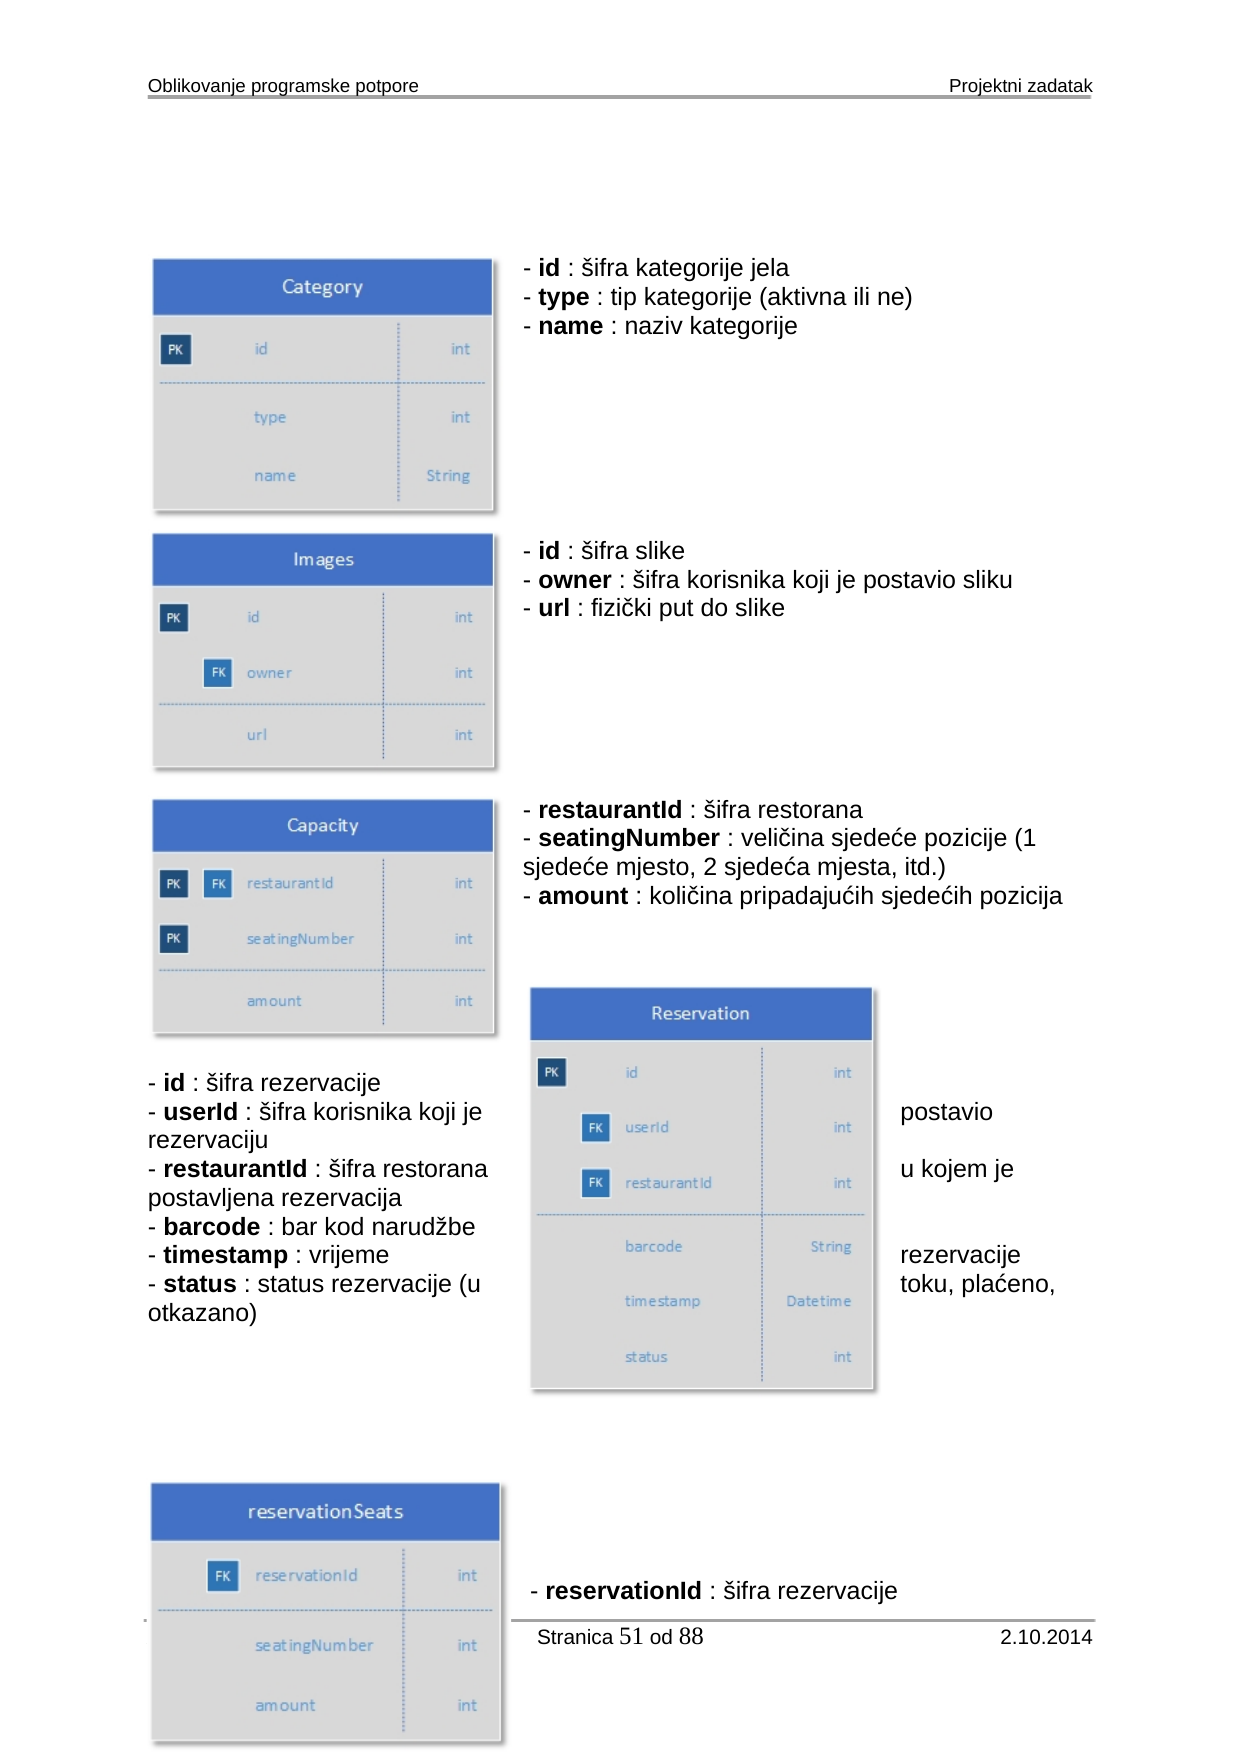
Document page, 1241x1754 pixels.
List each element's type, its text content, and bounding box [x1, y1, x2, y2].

picture [147, 794, 504, 1398]
text - reservationId : šifra rezervacije - seatingNumber : veličina sjedeće pozicije - amount : količina sjedećih pozicija [511, 1489, 1092, 1604]
picture [143, 1477, 1096, 1752]
text - id : šifra rezervacije - userId : šifra korisnika koji je postavio rezervaciju - restaurantId : šifra restorana u kojem je postavljena rezervacija - barcode : bar kod narudžbe - timestamp : vrijeme rezervacije - status : status rezervacije (u toku, plaćeno, otkazano) [503, 981, 1092, 1298]
picture [147, 528, 503, 776]
text - id : šifra kategorije jela - type : tip kategorije (aktivna ili ne) - name : naziv kategorije [148, 196, 1092, 339]
text - id : šifra slike - owner : šifra korisnika koji je postavio sliku - url : fizički put do slike [503, 536, 1092, 622]
picture [147, 95, 1092, 99]
text - restaurantId : šifra restorana - seatingNumber : veličina sjedeće pozicije (1 sjedeće mjesto, 2 sjedeća mjesta, itd.) - amount : količina pripadajućih sjedećih pozicija [148, 718, 1092, 909]
picture [147, 253, 503, 519]
